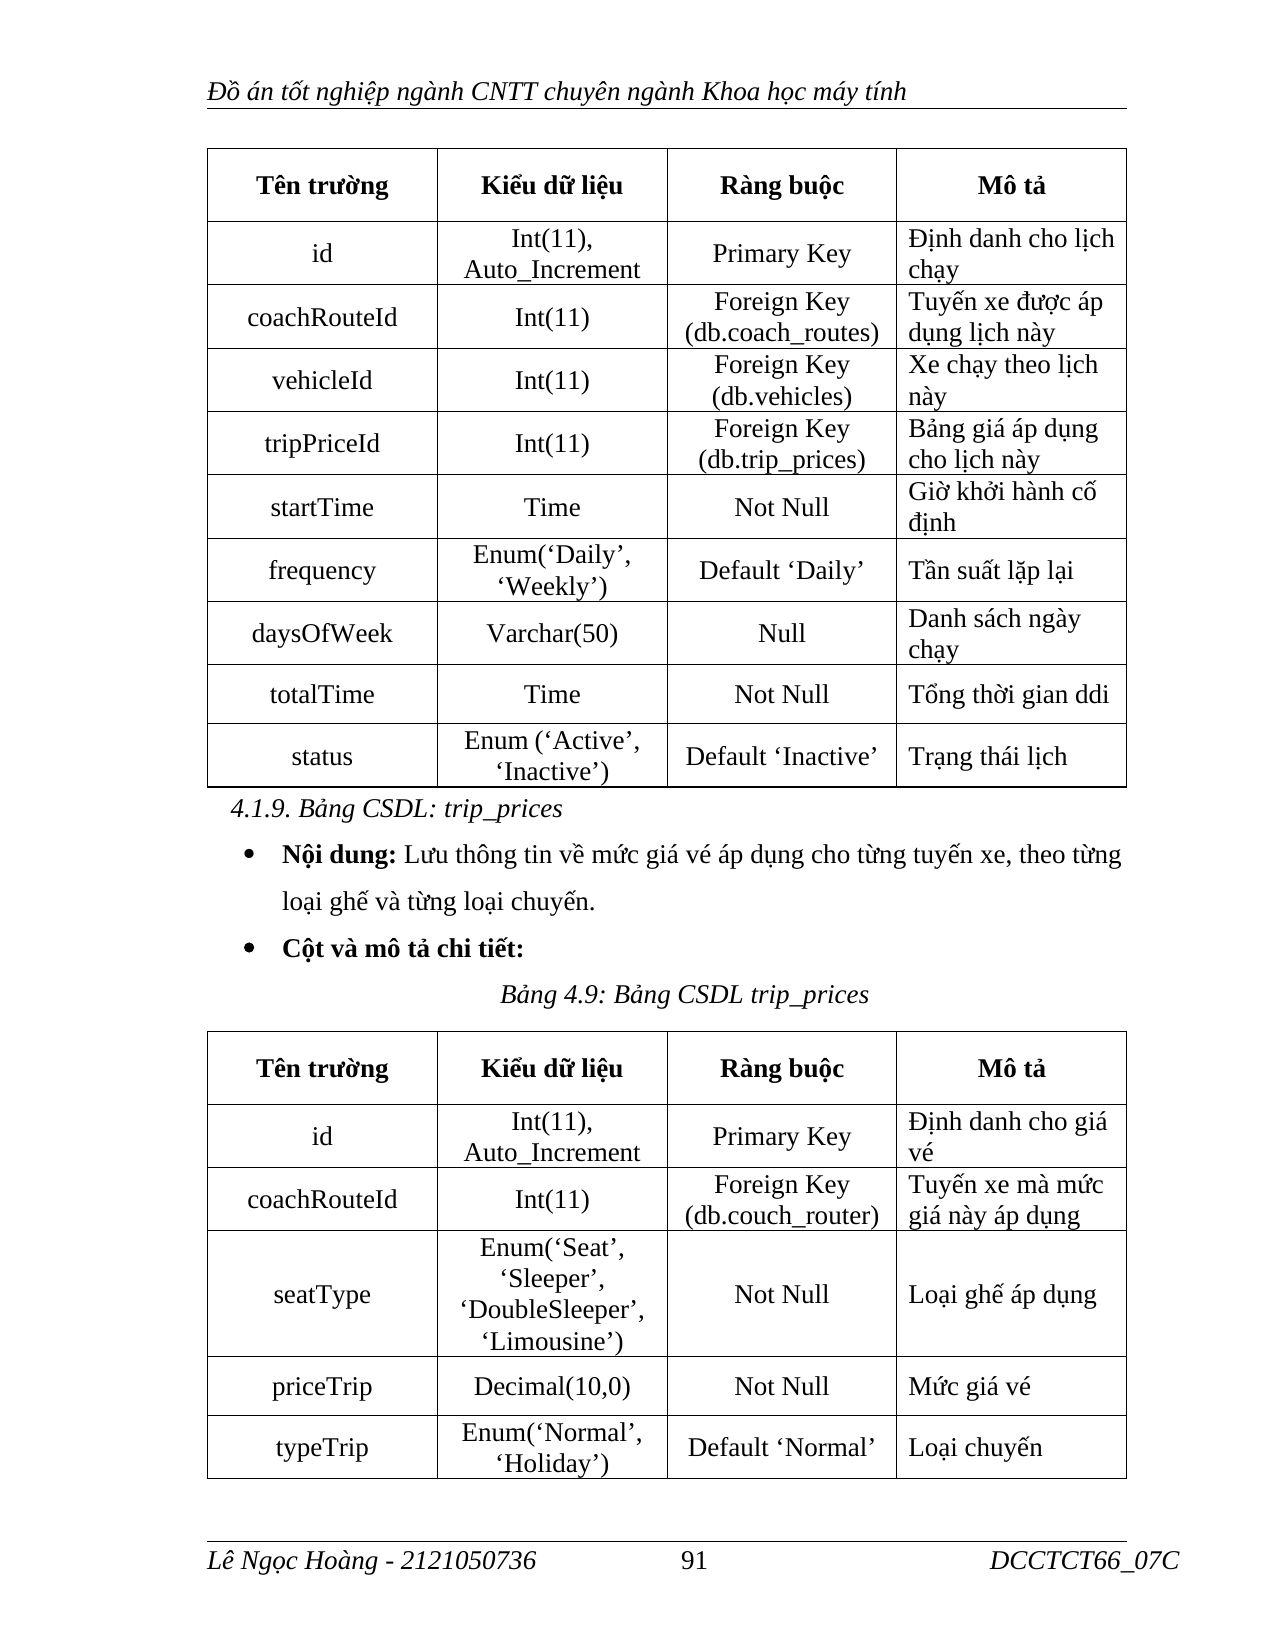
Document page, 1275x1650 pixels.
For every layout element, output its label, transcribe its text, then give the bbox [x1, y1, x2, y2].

table_cell Default ‘Daily’ [668, 539, 896, 601]
table_cell Enum(‘Daily’, ‘Weekly’) [438, 539, 667, 601]
table_cell Int(11) [438, 285, 667, 347]
table_cell priceTrip [208, 1357, 437, 1415]
table_cell seatType [208, 1231, 437, 1356]
list Nội dung: Lưu thông tin về mức giá vé áp dụng cho từng tuyến xe, theo từng loại ghế và từng loại chuyến. [244, 838, 1127, 916]
table_cell Time [438, 665, 667, 723]
table_cell status [208, 724, 437, 786]
table_cell Danh sách ngày chạy [897, 602, 1126, 664]
table_cell Int(11) [438, 1168, 667, 1230]
table_cell Int(11) [438, 412, 667, 474]
table_cell Trạng thái lịch [897, 724, 1126, 786]
table_cell Bảng giá áp dụng cho lịch này [897, 412, 1126, 474]
table_cell typeTrip [208, 1416, 437, 1478]
table_cell Foreign Key (db.couch_router) [668, 1168, 896, 1230]
table_cell totalTime [208, 665, 437, 723]
table_cell Định danh cho giá vé [897, 1105, 1126, 1167]
table_cell Tuyến xe được áp dụng lịch này [897, 285, 1126, 347]
table_cell startTime [208, 475, 437, 537]
table_header Ràng buộc [668, 149, 896, 221]
table_cell Tổng thời gian ddi [897, 665, 1126, 723]
table_header Mô tả [897, 149, 1126, 221]
table_cell vehicleId [208, 349, 437, 411]
table_cell Not Null [668, 475, 896, 537]
table_cell Int(11), Auto_Increment [438, 1105, 667, 1167]
table_cell Tần suất lặp lại [897, 539, 1126, 601]
table_header Mô tả [897, 1032, 1126, 1104]
table_cell Primary Key [668, 222, 896, 284]
table_cell Decimal(10,0) [438, 1357, 667, 1415]
table_cell coachRouteId [208, 285, 437, 347]
table_cell Tuyến xe mà mức giá này áp dụng [897, 1168, 1126, 1230]
table_header Kiểu dữ liệu [438, 149, 667, 221]
table_cell Int(11), Auto_Increment [438, 222, 667, 284]
table_cell tripPriceId [208, 412, 437, 474]
text Bảng 4.9: Bảng CSDL trip_prices [244, 979, 1127, 1010]
table_cell Primary Key [668, 1105, 896, 1167]
table_cell Enum (‘Active’, ‘Inactive’) [438, 724, 667, 786]
table_cell daysOfWeek [208, 602, 437, 664]
table_header Tên trường [208, 1032, 437, 1104]
table_cell Default ‘Inactive’ [668, 724, 896, 786]
table_cell Foreign Key (db.trip_prices) [668, 412, 896, 474]
table_cell coachRouteId [208, 1168, 437, 1230]
table_cell Giờ khởi hành cố định [897, 475, 1126, 537]
subtitle 4.1.9. Bảng CSDL: trip_prices [230, 792, 1127, 823]
table_cell id [208, 1105, 437, 1167]
table_cell Not Null [668, 665, 896, 723]
table_cell Int(11) [438, 349, 667, 411]
table_cell Định danh cho lịch chạy [897, 222, 1126, 284]
table_cell Xe chạy theo lịch này [897, 349, 1126, 411]
table_cell Enum(‘Seat’, ‘Sleeper’, ‘DoubleSleeper’, ‘Limousine’) [438, 1231, 667, 1356]
table_header Tên trường [208, 149, 437, 221]
table_header Kiểu dữ liệu [438, 1032, 667, 1104]
table_cell Loại ghế áp dụng [897, 1231, 1126, 1356]
table_cell id [208, 222, 437, 284]
table_cell Mức giá vé [897, 1357, 1126, 1415]
table_header Ràng buộc [668, 1032, 896, 1104]
table_cell Not Null [668, 1231, 896, 1356]
table_cell Varchar(50) [438, 602, 667, 664]
table_cell Default ‘Normal’ [668, 1416, 896, 1478]
table_cell Foreign Key (db.coach_routes) [668, 285, 896, 347]
table_cell Foreign Key (db.vehicles) [668, 349, 896, 411]
table_cell Enum(‘Normal’, ‘Holiday’) [438, 1416, 667, 1478]
table_cell Null [668, 602, 896, 664]
table_cell Loại chuyến [897, 1416, 1126, 1478]
list Cột và mô tả chi tiết: [244, 932, 1127, 963]
table_cell frequency [208, 539, 437, 601]
table_cell Time [438, 475, 667, 537]
table_cell Not Null [668, 1357, 896, 1415]
